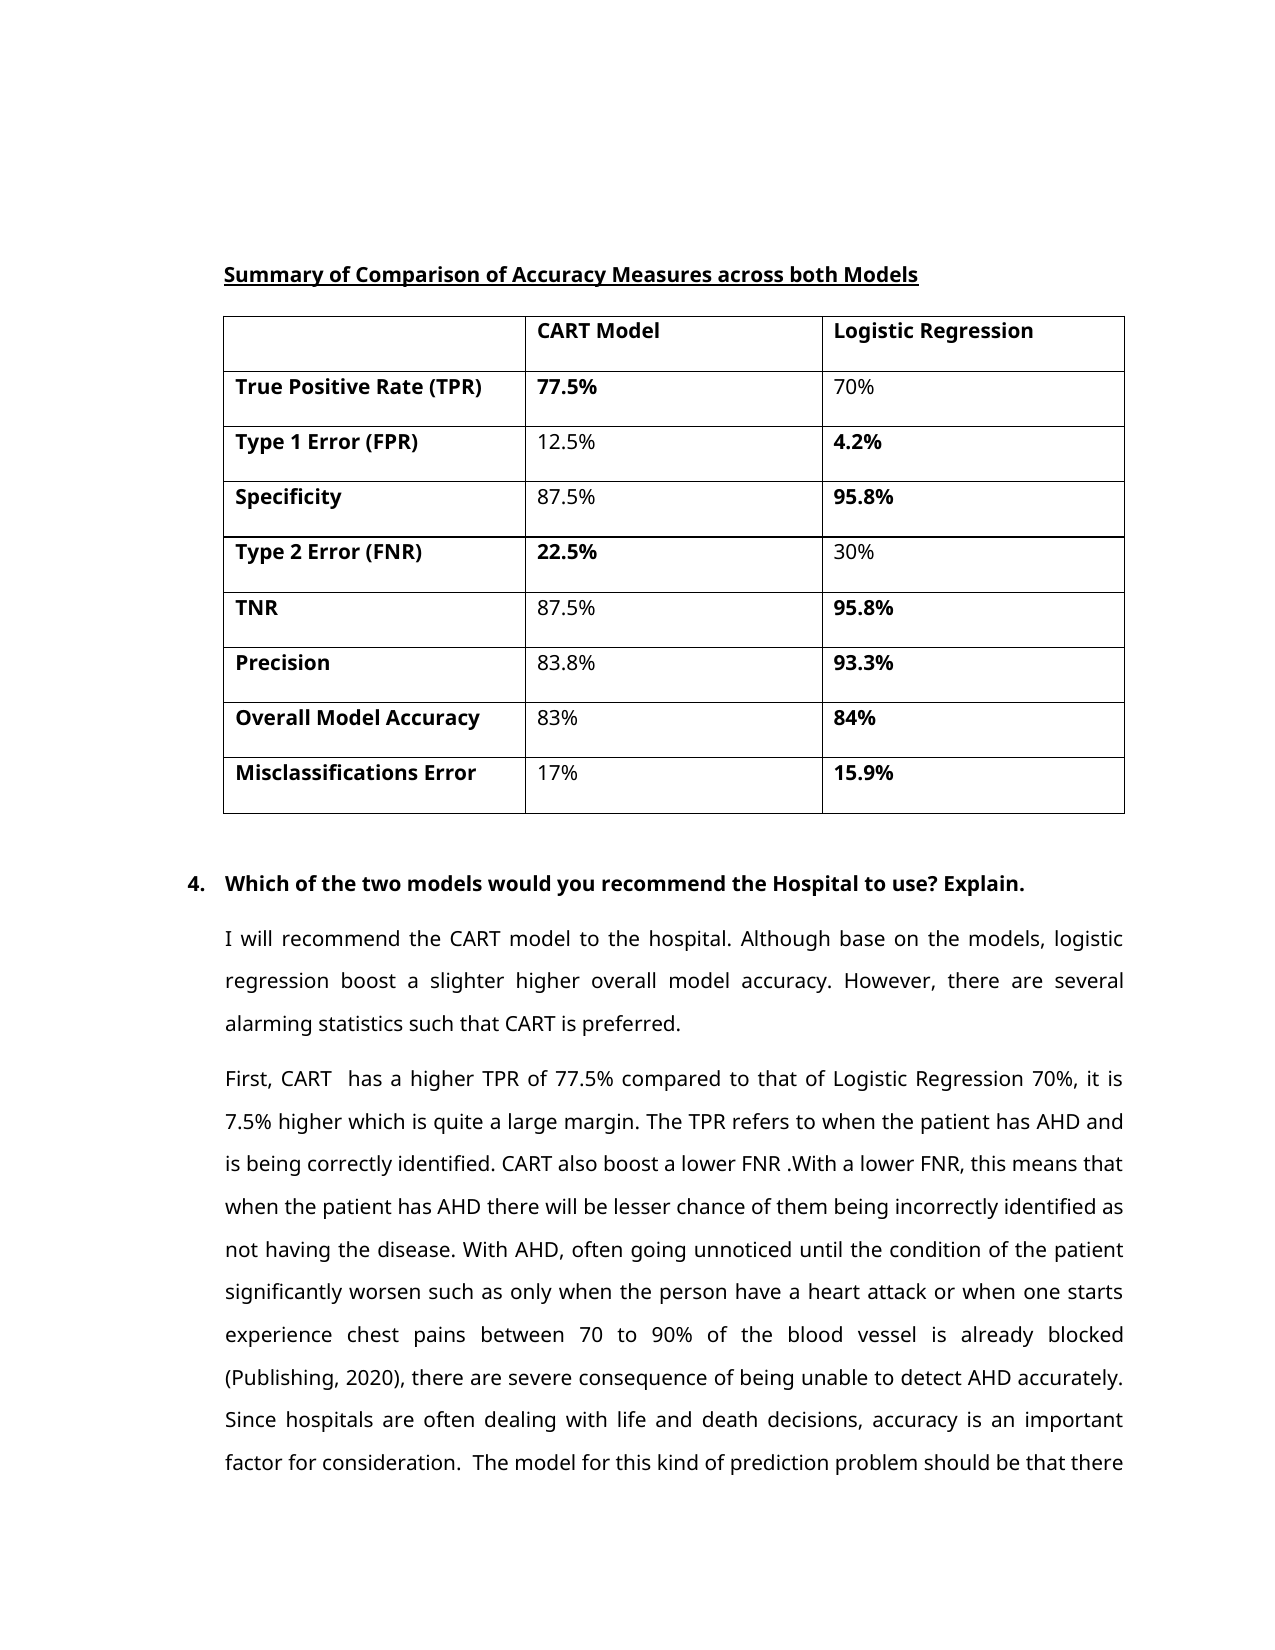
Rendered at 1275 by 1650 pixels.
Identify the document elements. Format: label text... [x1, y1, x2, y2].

table_cell 22.5% [526, 538, 822, 592]
table_cell 87.5% [526, 593, 822, 647]
text Summary of Comparison of Accuracy Measures across both Models [223, 260, 1125, 289]
table_cell 70% [823, 372, 1124, 426]
table_cell Misclassifications Error [224, 758, 525, 812]
table_header Logistic Regression [823, 317, 1124, 371]
table_cell 83.8% [526, 648, 822, 702]
table_cell 95.8% [823, 593, 1124, 647]
table_cell 17% [526, 758, 822, 812]
table_cell Precision [224, 648, 525, 702]
table_header CART Model [526, 317, 822, 371]
table_cell 84% [823, 703, 1124, 757]
table_cell 87.5% [526, 482, 822, 536]
table_cell Type 1 Error (FPR) [224, 427, 525, 481]
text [225, 1064, 1125, 1476]
table_cell 93.3% [823, 648, 1124, 702]
table_cell Overall Model Accuracy [224, 703, 525, 757]
table_cell True Positive Rate (TPR) [224, 372, 525, 426]
table_cell 30% [823, 538, 1124, 592]
text I will recommend the CART model to the hospital. Although base on the models, logistic regression boost a slighter higher overall model accuracy. However, there are several alarming statistics such that CART is preferred. [225, 924, 1125, 1038]
table_cell 4.2% [823, 427, 1124, 481]
list Which of the two models would you recommend the Hospital to use? Explain. [187, 869, 1125, 897]
table_cell Type 2 Error (FNR) [224, 538, 525, 592]
table_cell Specificity [224, 482, 525, 536]
table_cell 12.5% [526, 427, 822, 481]
table_cell 83% [526, 703, 822, 757]
table_cell TNR [224, 593, 525, 647]
table_cell 95.8% [823, 482, 1124, 536]
table_header [224, 317, 525, 371]
table_cell 77.5% [526, 372, 822, 426]
table_cell 15.9% [823, 758, 1124, 812]
